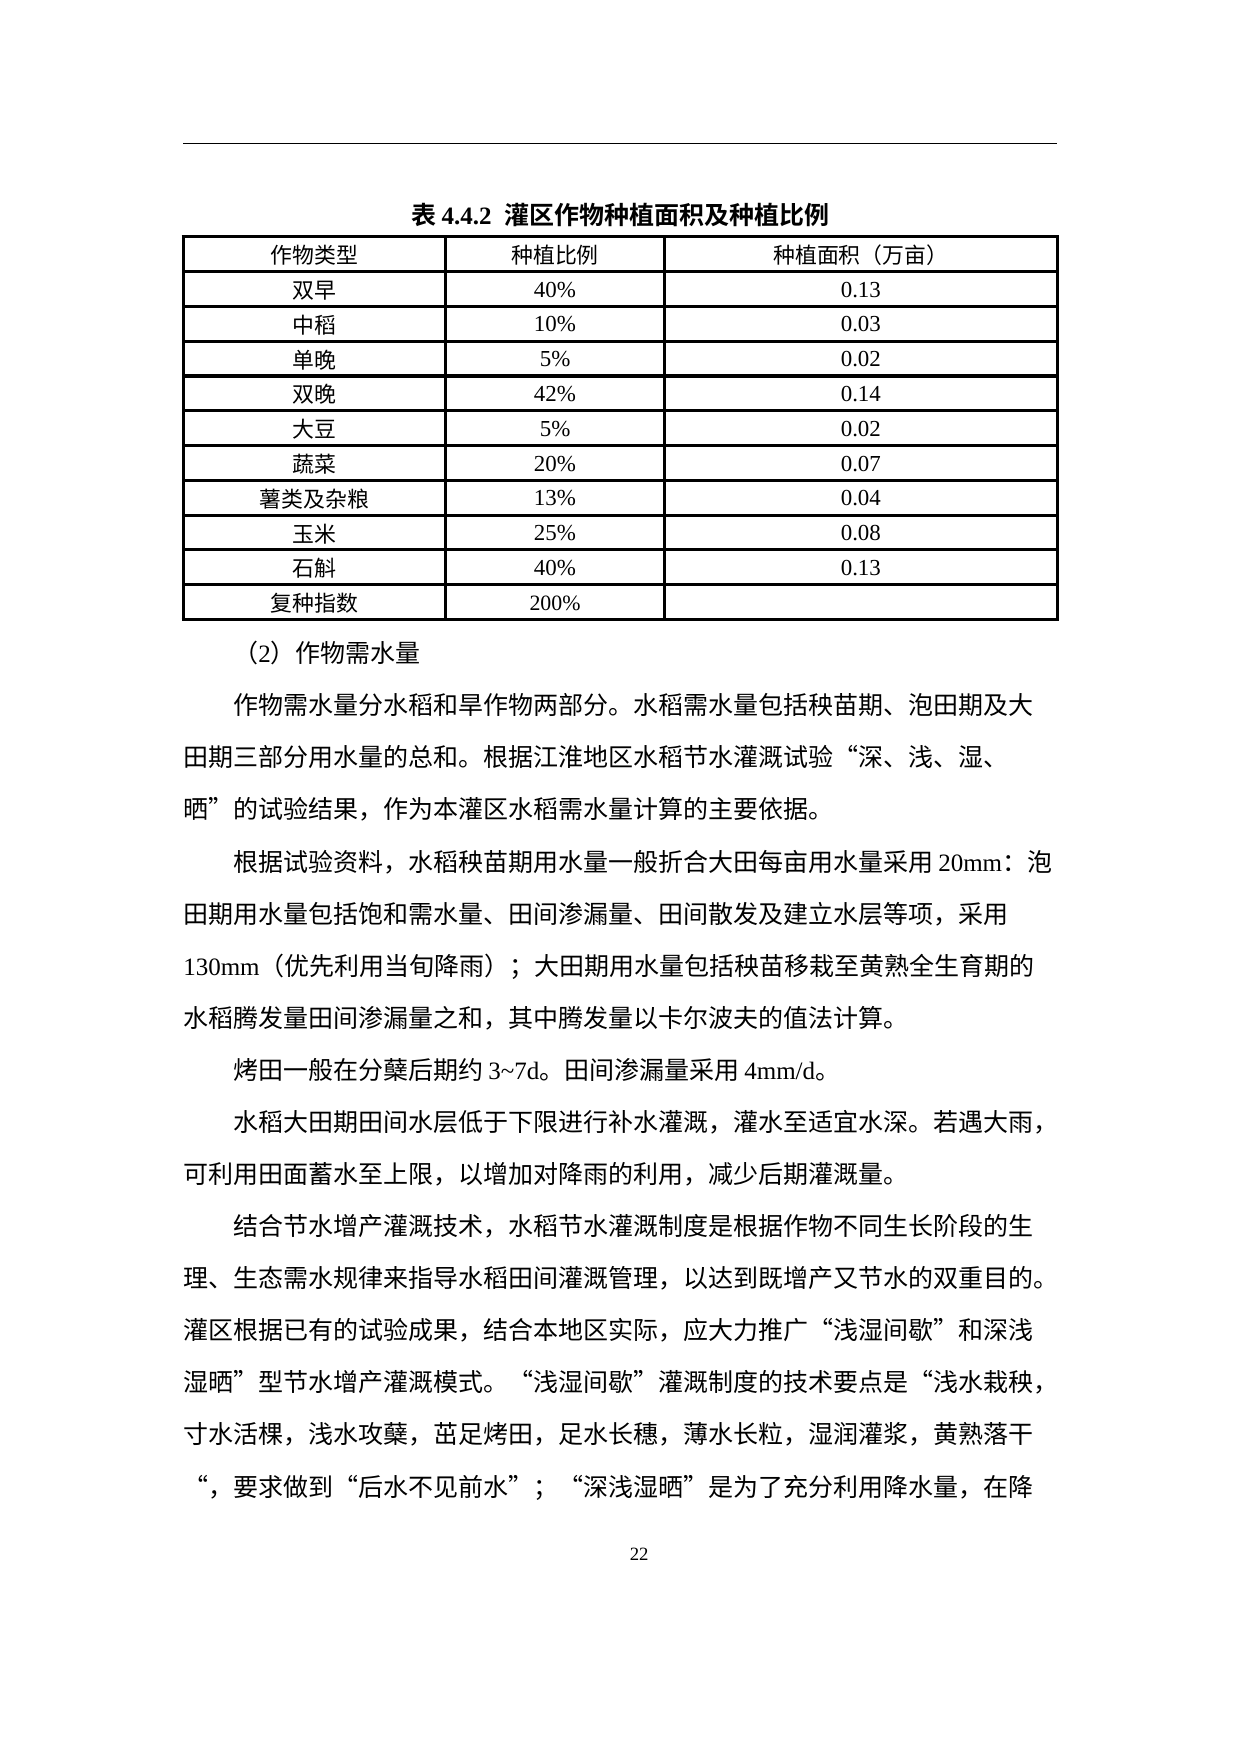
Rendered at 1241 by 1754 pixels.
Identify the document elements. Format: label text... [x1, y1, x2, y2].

table_header 种植面积（万亩） [666, 238, 1056, 270]
table_cell 0.03 [666, 308, 1056, 339]
table_cell 0.08 [666, 517, 1056, 548]
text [183, 1194, 1057, 1506]
table_cell 双早 [185, 273, 444, 305]
table_cell 5% [447, 343, 663, 374]
table_cell 40% [447, 273, 663, 305]
text 表4.4.2 灌区作物种植面积及种植比例 [183, 183, 1057, 235]
table_cell 5% [447, 412, 663, 444]
table_cell 0.13 [666, 551, 1056, 583]
text 作物需水量分水稻和旱作物两部分。水稻需水量包括秧苗期、泡田期及大田期三部分用水量的总和。根据江淮地区水稻节水灌溉试验“深、浅、湿、晒”的试验结果，作为本灌区水稻需水量计算的主要依据。 [183, 673, 1057, 829]
table_cell 双晚 [185, 378, 444, 409]
table_cell 中稻 [185, 308, 444, 339]
table_cell 复种指数 [185, 586, 444, 618]
text 水稻大田期田间水层低于下限进行补水灌溉，灌水至适宜水深。若遇大雨，可利用田面蓄水至上限，以增加对降雨的利用，减少后期灌溉量。 [183, 1090, 1057, 1194]
table_cell [666, 586, 1056, 618]
table_cell 20% [447, 447, 663, 479]
table_cell 13% [447, 482, 663, 513]
table_header 作物类型 [185, 238, 444, 270]
text 根据试验资料，水稻秧苗期用水量一般折合大田每亩用水量采用20mm：泡田期用水量包括饱和需水量、田间渗漏量、田间散发及建立水层等项，采用130mm（优先利用当旬降雨）；大田期用水量包括秧苗移栽至黄熟全生育期的水稻腾发量田间渗漏量之和，其中腾发量以卡尔波夫的值法计算。 [183, 829, 1057, 1038]
table_cell 单晚 [185, 343, 444, 374]
table_cell 玉米 [185, 517, 444, 548]
table_header 种植比例 [447, 238, 663, 270]
table_cell 大豆 [185, 412, 444, 444]
table_cell 0.04 [666, 482, 1056, 513]
table_cell 0.07 [666, 447, 1056, 479]
table_cell 25% [447, 517, 663, 548]
table_cell 薯类及杂粮 [185, 482, 444, 513]
table_cell 0.02 [666, 412, 1056, 444]
table_cell 0.13 [666, 273, 1056, 305]
table_cell 10% [447, 308, 663, 339]
table_cell 42% [447, 378, 663, 409]
text （2）作物需水量 [183, 621, 1057, 673]
table_cell 0.02 [666, 343, 1056, 374]
table_cell 200% [447, 586, 663, 618]
table_cell 蔬菜 [185, 447, 444, 479]
table_cell 40% [447, 551, 663, 583]
table_cell 石斛 [185, 551, 444, 583]
table_cell 0.14 [666, 378, 1056, 409]
text 烤田一般在分蘖后期约3~7d。田间渗漏量采用4mm/d。 [183, 1038, 1057, 1090]
